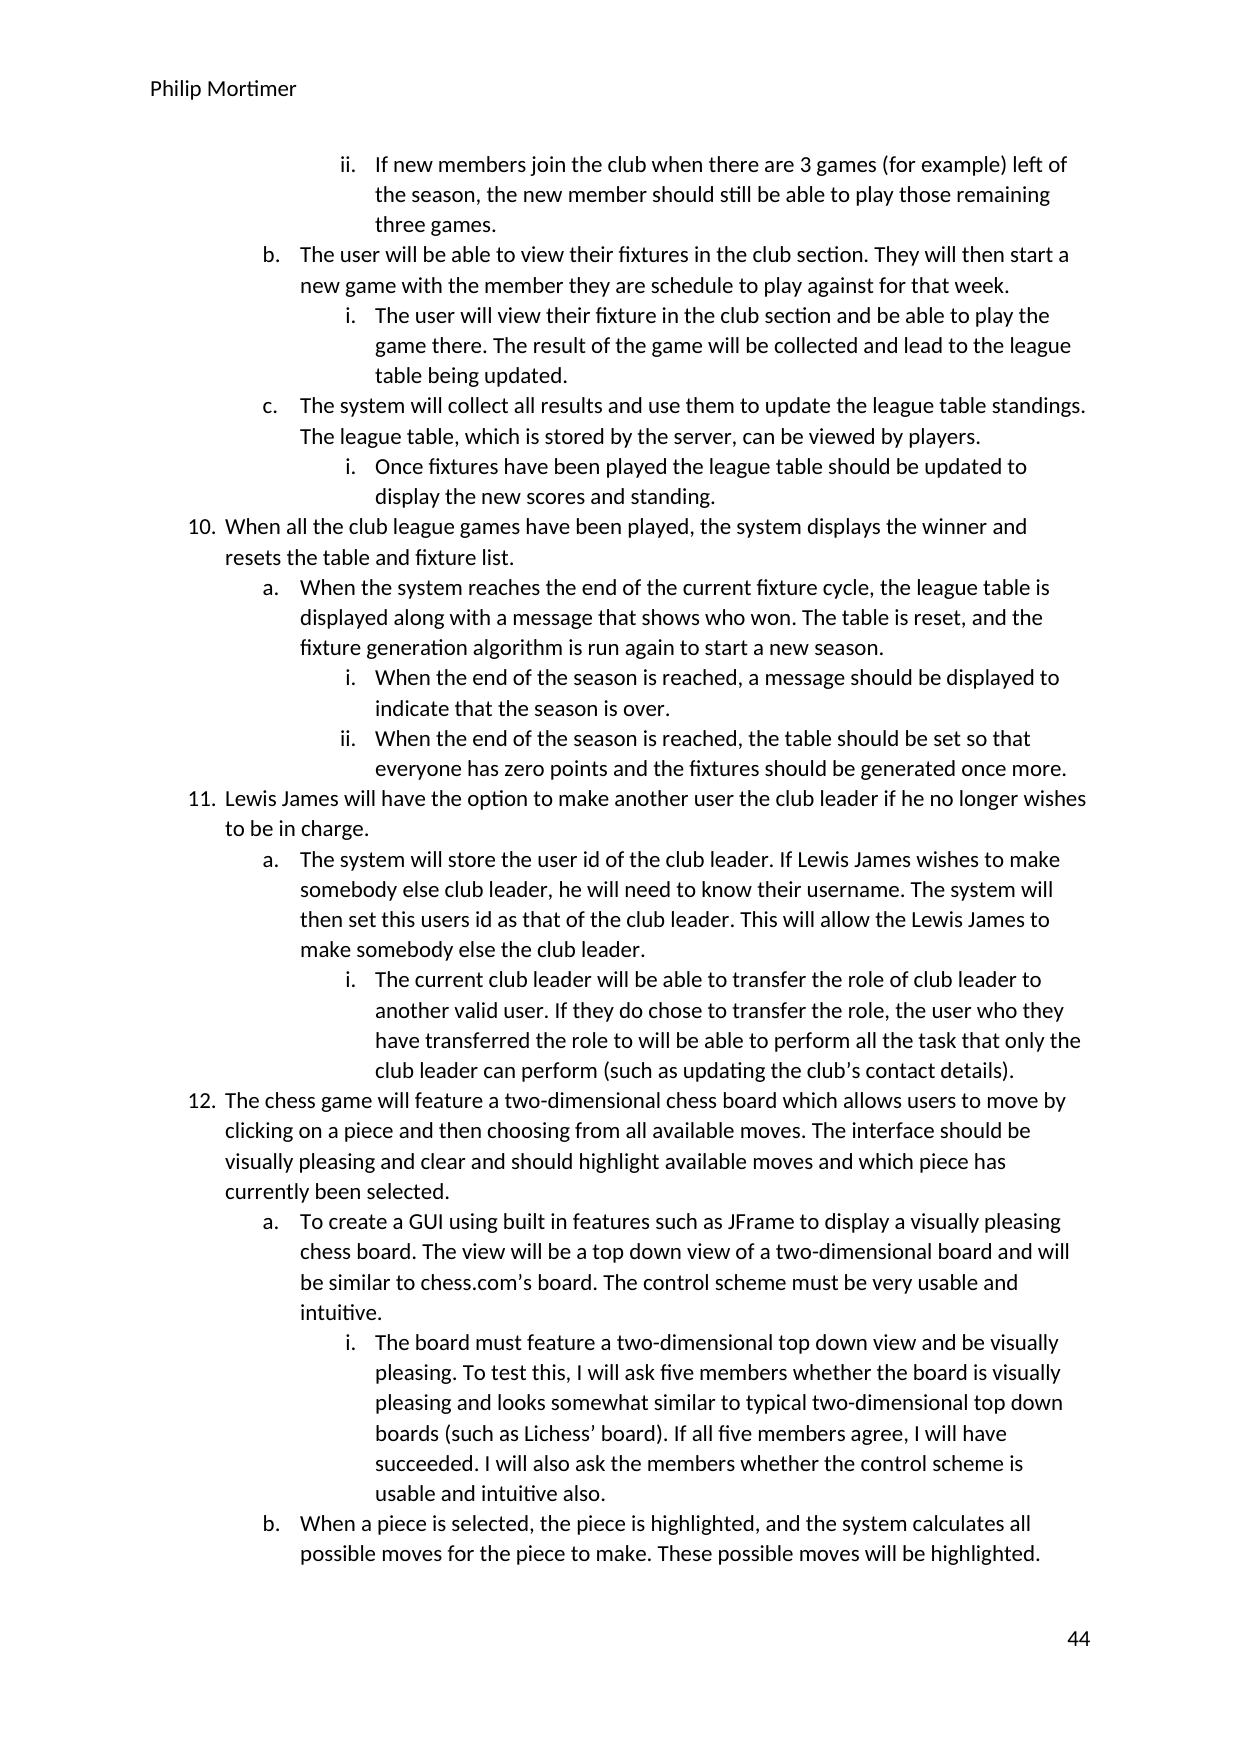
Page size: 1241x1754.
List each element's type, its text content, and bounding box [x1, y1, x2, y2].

list When the system reaches the end of the current fixture cycle, the league table is displayed along with a message that shows who won. The table is reset, and the fixture generation algorithm is run again to start a new season. [262, 573, 1090, 661]
list The user will be able to view their fixtures in the club section. They will then start a new game with the member they are schedule to play against for that week. [262, 241, 1090, 299]
list To create a GUI using built in features such as JFrame to display a visually pleasing chess board. The view will be a top down view of a two-dimensional board and will be similar to chess.com’s board. The control scheme must be very usable and intuitive. [262, 1207, 1090, 1326]
list The user will view their fixture in the club section and be able to play the game there. The result of the game will be collected and lead to the league table being updated. [356, 301, 1090, 389]
list Lewis James will have the option to make another user the club leader if he no longer wishes to be in charge. [187, 784, 1090, 843]
list The system will collect all results and use them to update the league table standings. The league table, which is stored by the server, can be viewed by players. [262, 392, 1090, 450]
list The board must feature a two-dimensional top down view and be visually pleasing. To test this, I will ask five members whether the board is visually pleasing and looks somewhat similar to typical two-dimensional top down boards (such as Lichess’ board). If all five members agree, I will have succeeded. I will also ask the members whether the control scheme is usable and intuitive also. [356, 1328, 1090, 1507]
list If new members join the club when there are 3 games (for example) left of the season, the new member should still be able to play those remaining three games. [356, 150, 1090, 238]
list When all the club league games have been played, the system displays the winner and resets the table and fixture list. [187, 512, 1090, 571]
list The chess game will feature a two-dimensional chess board which allows users to move by clicking on a piece and then choosing from all available moves. The interface should be visually pleasing and clear and should highlight available moves and which piece has currently been selected. [187, 1086, 1090, 1205]
list When the end of the season is reached, a message should be displayed to indicate that the season is over. [356, 663, 1090, 722]
list When the end of the season is reached, the table should be set so that everyone has zero points and the fixtures should be generated once more. [356, 724, 1090, 782]
list Once fixtures have been played the league table should be updated to display the new scores and standing. [356, 452, 1090, 510]
list When a piece is selected, the piece is highlighted, and the system calculates all possible moves for the piece to make. These possible moves will be highlighted. [262, 1509, 1090, 1568]
list The system will store the user id of the club leader. If Lewis James wishes to make somebody else club leader, he will need to know their username. The system will then set this users id as that of the club leader. This will allow the Lewis James to make somebody else the club leader. [262, 845, 1090, 963]
list The current club leader will be able to transfer the role of club leader to another valid user. If they do chose to transfer the role, the user who they have transferred the role to will be able to perform all the task that only the club leader can perform (such as updating the club’s contact details). [356, 966, 1090, 1084]
